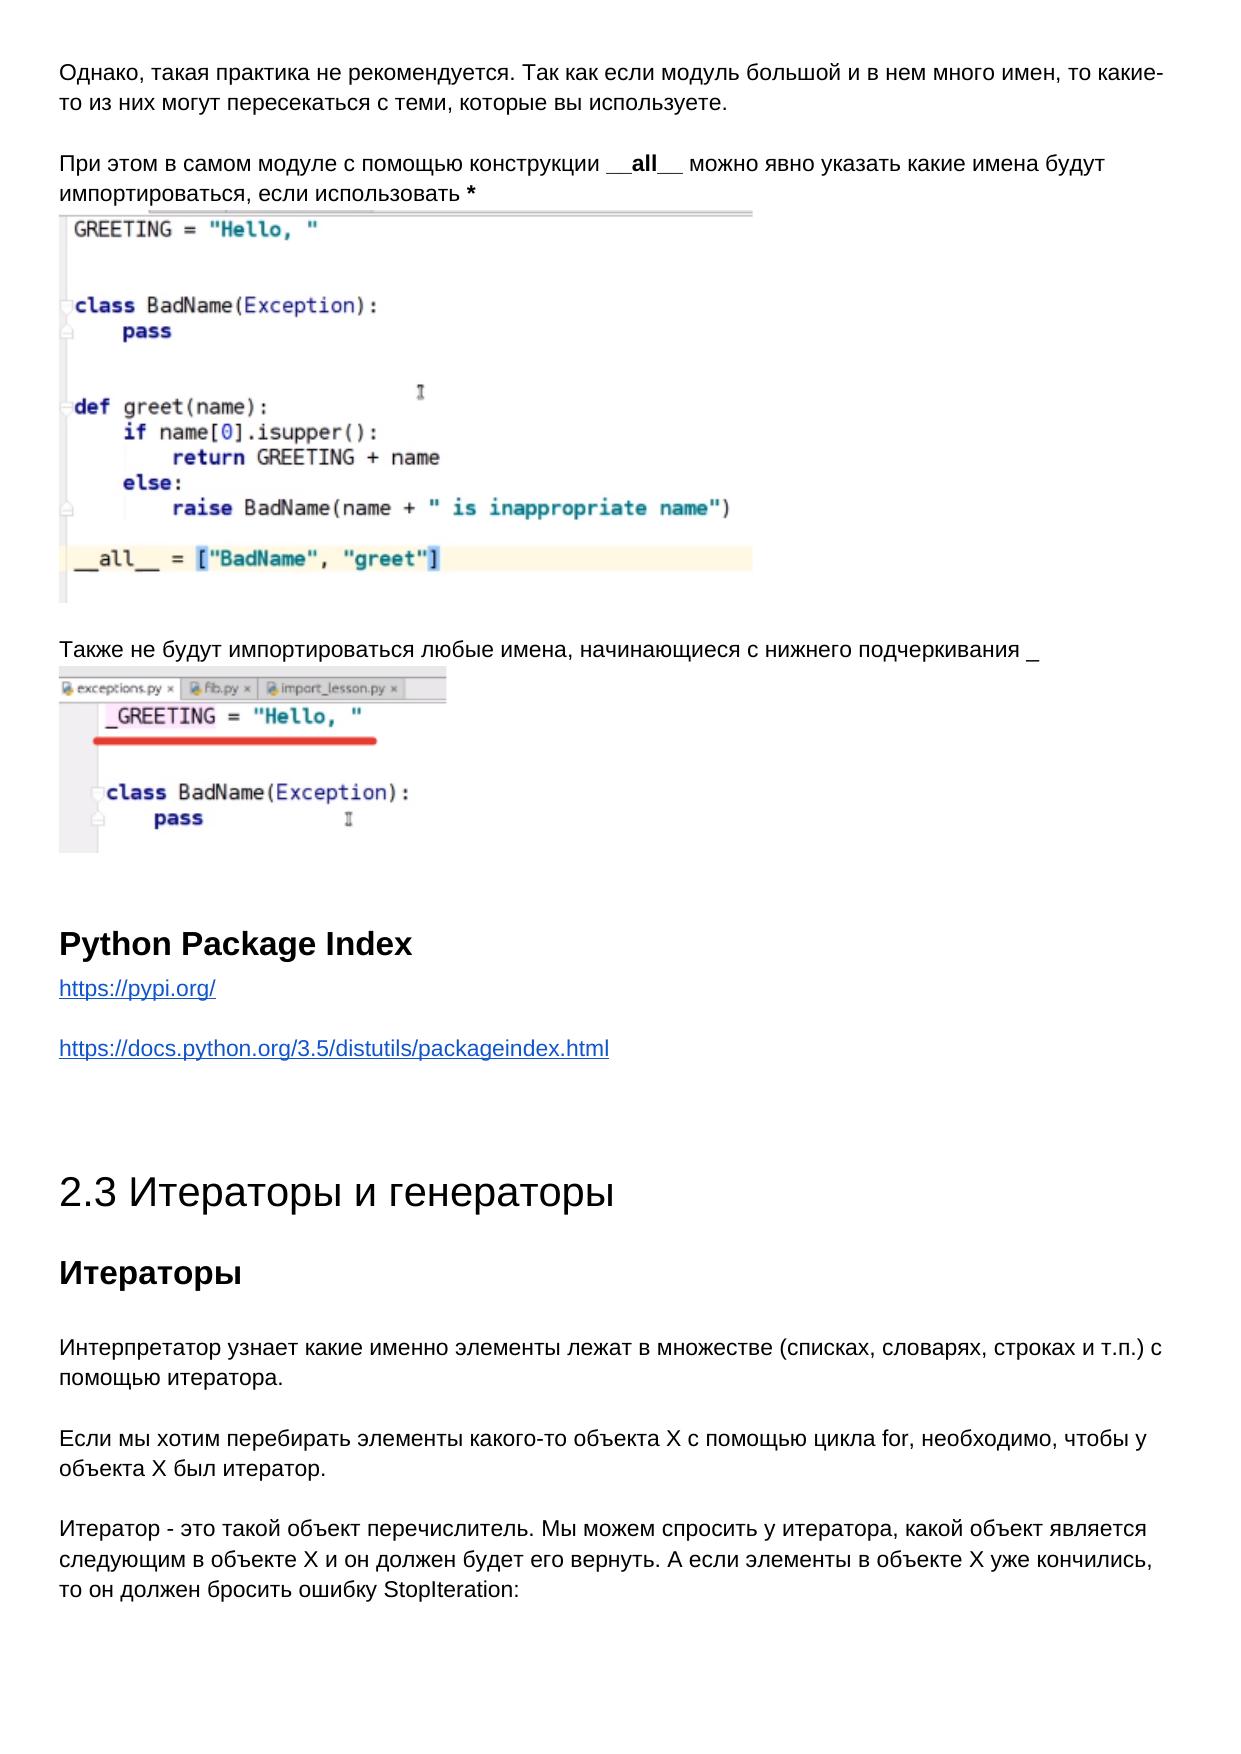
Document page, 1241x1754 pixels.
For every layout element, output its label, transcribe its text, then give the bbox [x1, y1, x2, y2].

text Если мы хотим перебирать элементы какого-то объекта Х с помощью цикла for, необходимо, чтобы у объекта Х был итератор. [59, 1425, 1181, 1481]
picture [58, 210, 753, 603]
text Итератор - это такой объект перечислитель. Мы можем спросить у итератора, какой объект является следующим в объекте Х и он должен будет его вернуть. А если элементы в объекте Х уже кончились, то он должен бросить ошибку StopIteration: [59, 1515, 1181, 1602]
text https://docs.python.org/3.5/distutils/packageindex.html [59, 1035, 1181, 1062]
text Однако, такая практика не рекомендуется. Так как если модуль большой и в нем много имен, то какие-то из них могут пересекаться с теми, которые вы используете. [59, 59, 1181, 116]
text https://pypi.org/ [59, 975, 1181, 1001]
subtitle Python Package Index [59, 924, 1181, 962]
subtitle Итераторы [59, 1253, 1181, 1291]
text Интерпретатор узнает какие именно элементы лежат в множестве (списках, словарях, строках и т.п.) с помощью итератора. [59, 1334, 1181, 1391]
text При этом в самом модуле с помощью конструкции __all__ можно явно указать какие имена будут импортироваться, если использовать * [59, 149, 1181, 206]
picture [58, 666, 447, 853]
text Также не будут импортироваться любые имена, начинающиеся с нижнего подчеркивания _ [59, 636, 1181, 663]
subtitle 2.3 Итераторы и генераторы [59, 1168, 1181, 1216]
